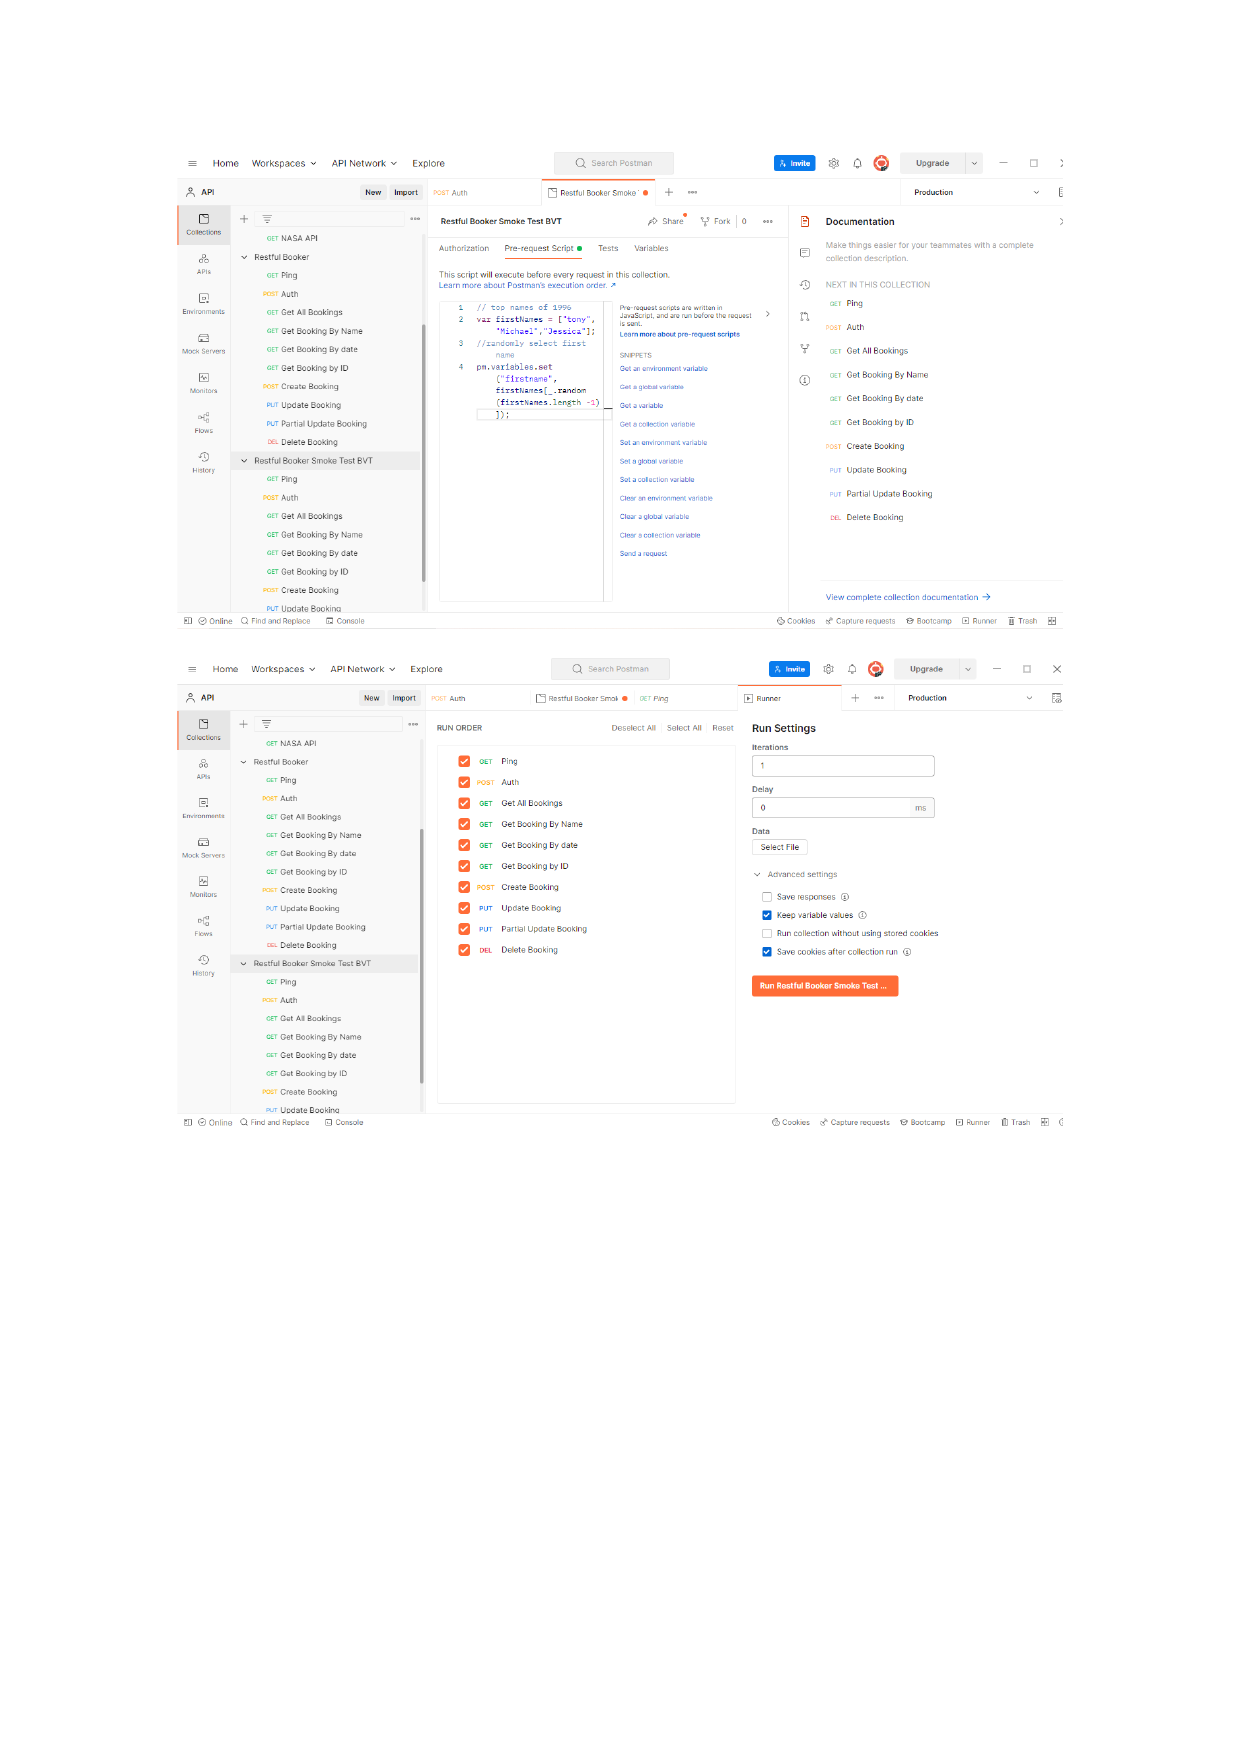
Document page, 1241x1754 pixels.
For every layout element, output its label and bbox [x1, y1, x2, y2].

picture [177, 147, 1063, 629]
picture [177, 653, 1063, 1129]
